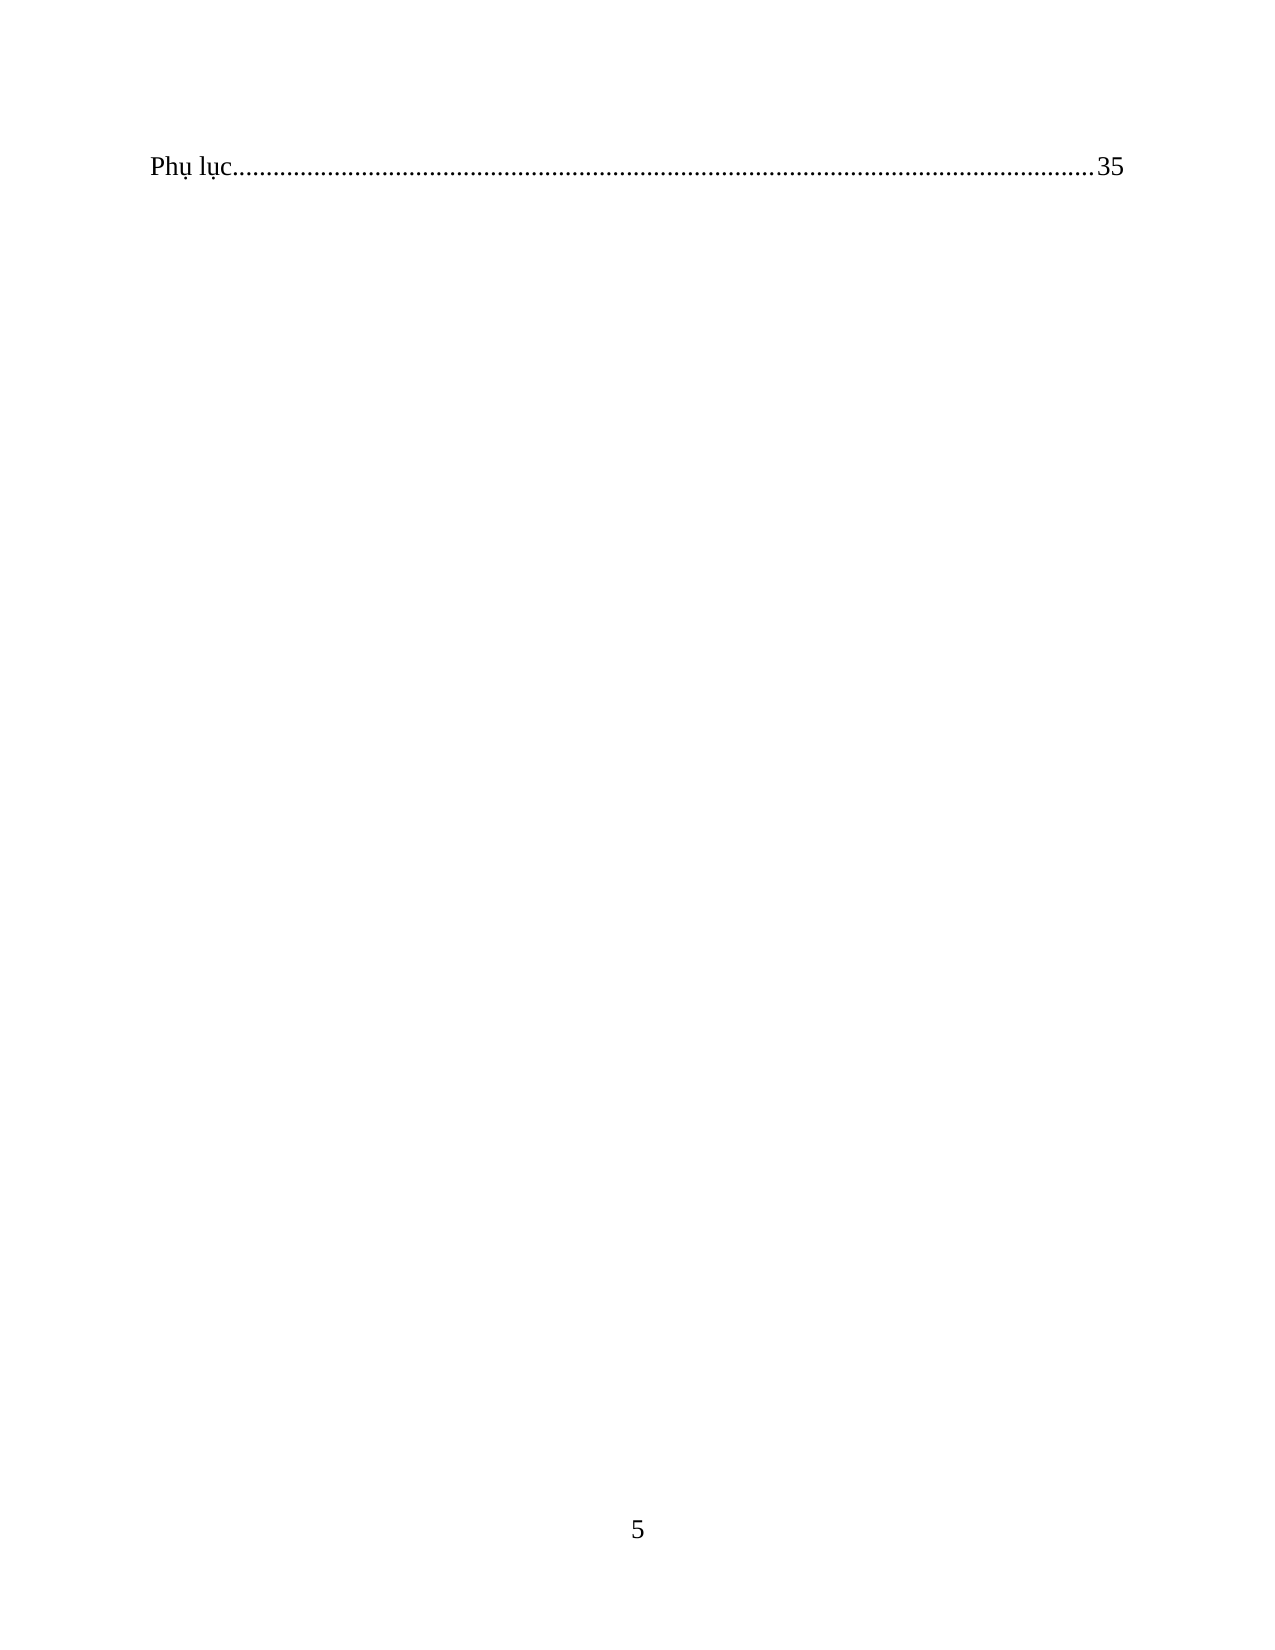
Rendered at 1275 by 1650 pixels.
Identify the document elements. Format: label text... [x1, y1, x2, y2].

text Phụ lục 35 [150, 150, 1125, 181]
